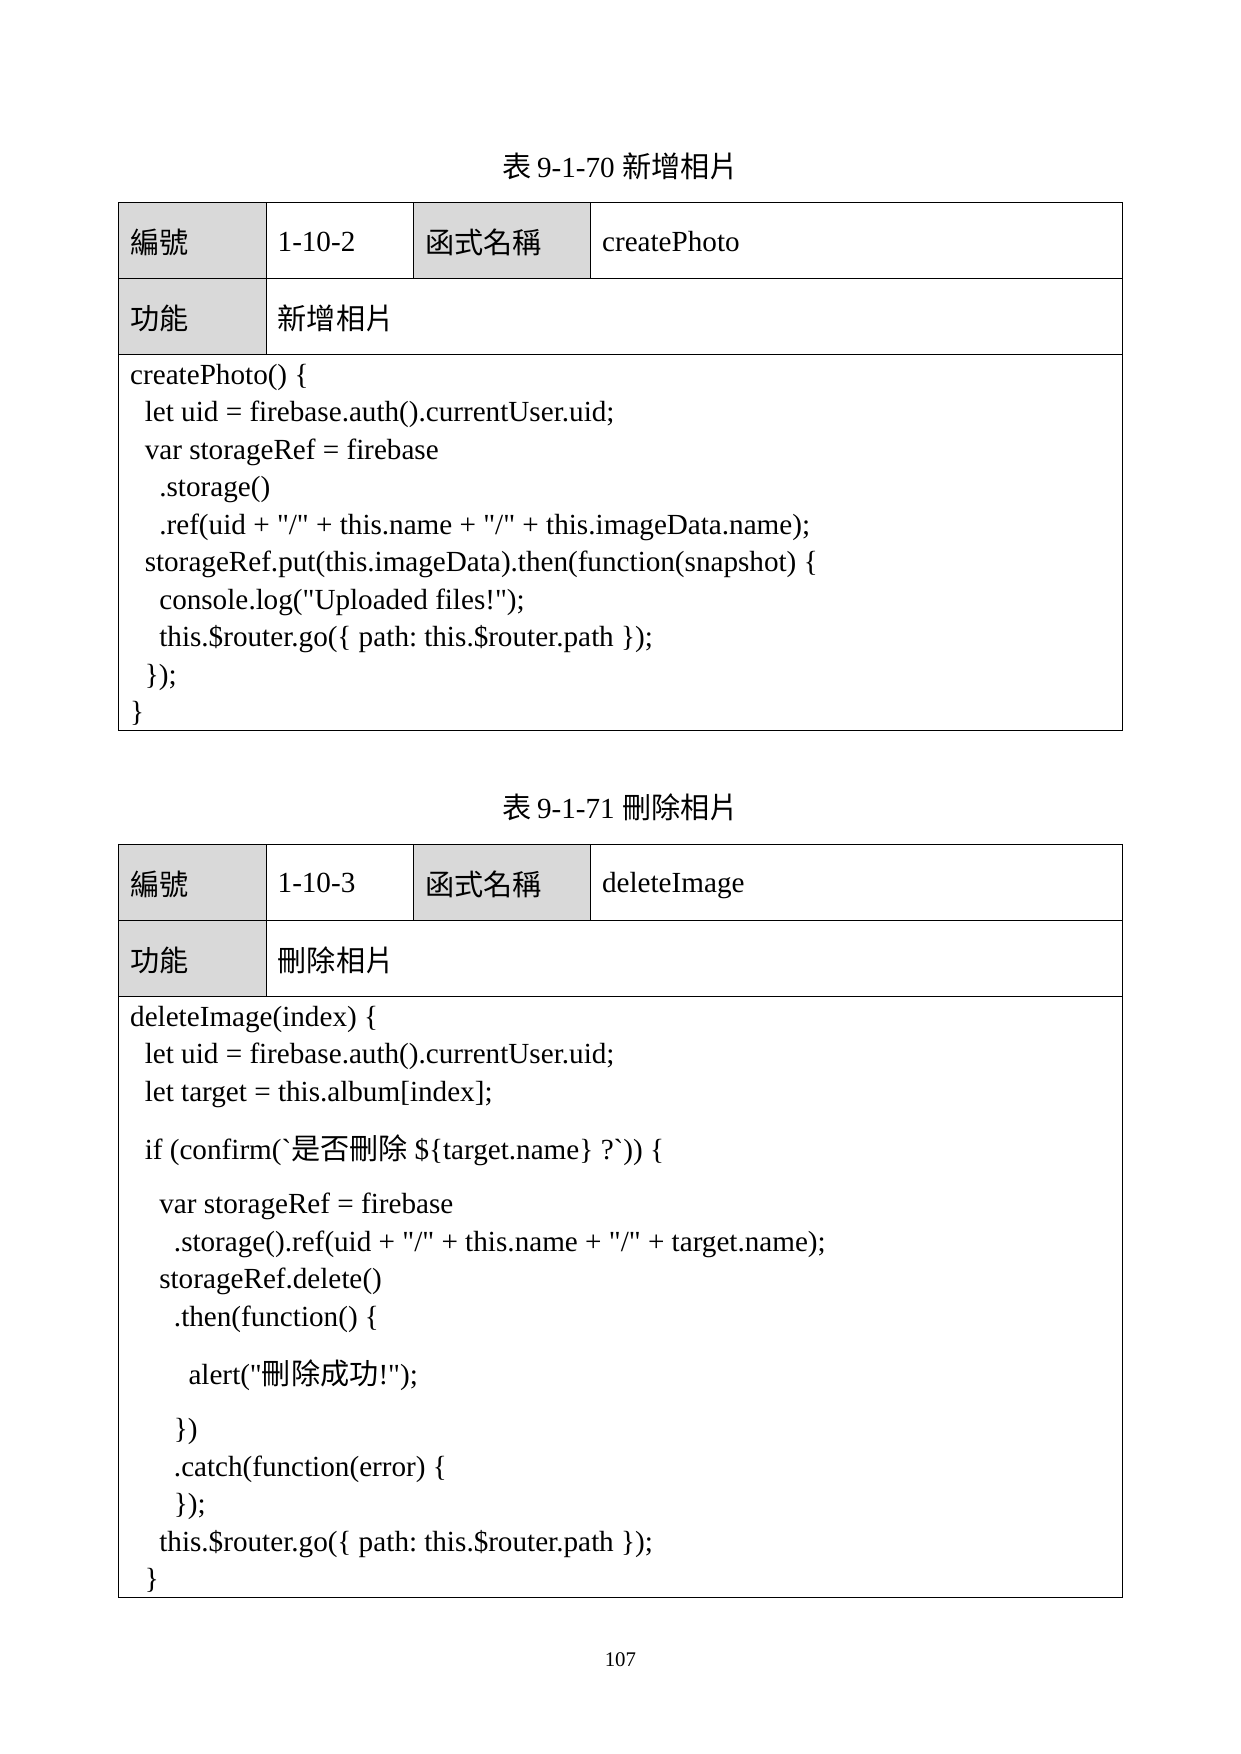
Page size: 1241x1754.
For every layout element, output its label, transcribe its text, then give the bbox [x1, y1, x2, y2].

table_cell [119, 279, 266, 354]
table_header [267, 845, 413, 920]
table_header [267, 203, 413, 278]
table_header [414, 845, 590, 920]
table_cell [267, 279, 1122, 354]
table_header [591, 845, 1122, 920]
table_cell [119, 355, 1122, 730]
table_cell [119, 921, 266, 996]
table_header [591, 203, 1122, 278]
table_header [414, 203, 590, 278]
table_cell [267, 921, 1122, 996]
subtitle 表9-1-70 新增相片 [118, 127, 1122, 202]
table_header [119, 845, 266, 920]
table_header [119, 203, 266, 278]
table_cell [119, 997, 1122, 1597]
subtitle 表9-1-71 刪除相片 [118, 769, 1122, 844]
